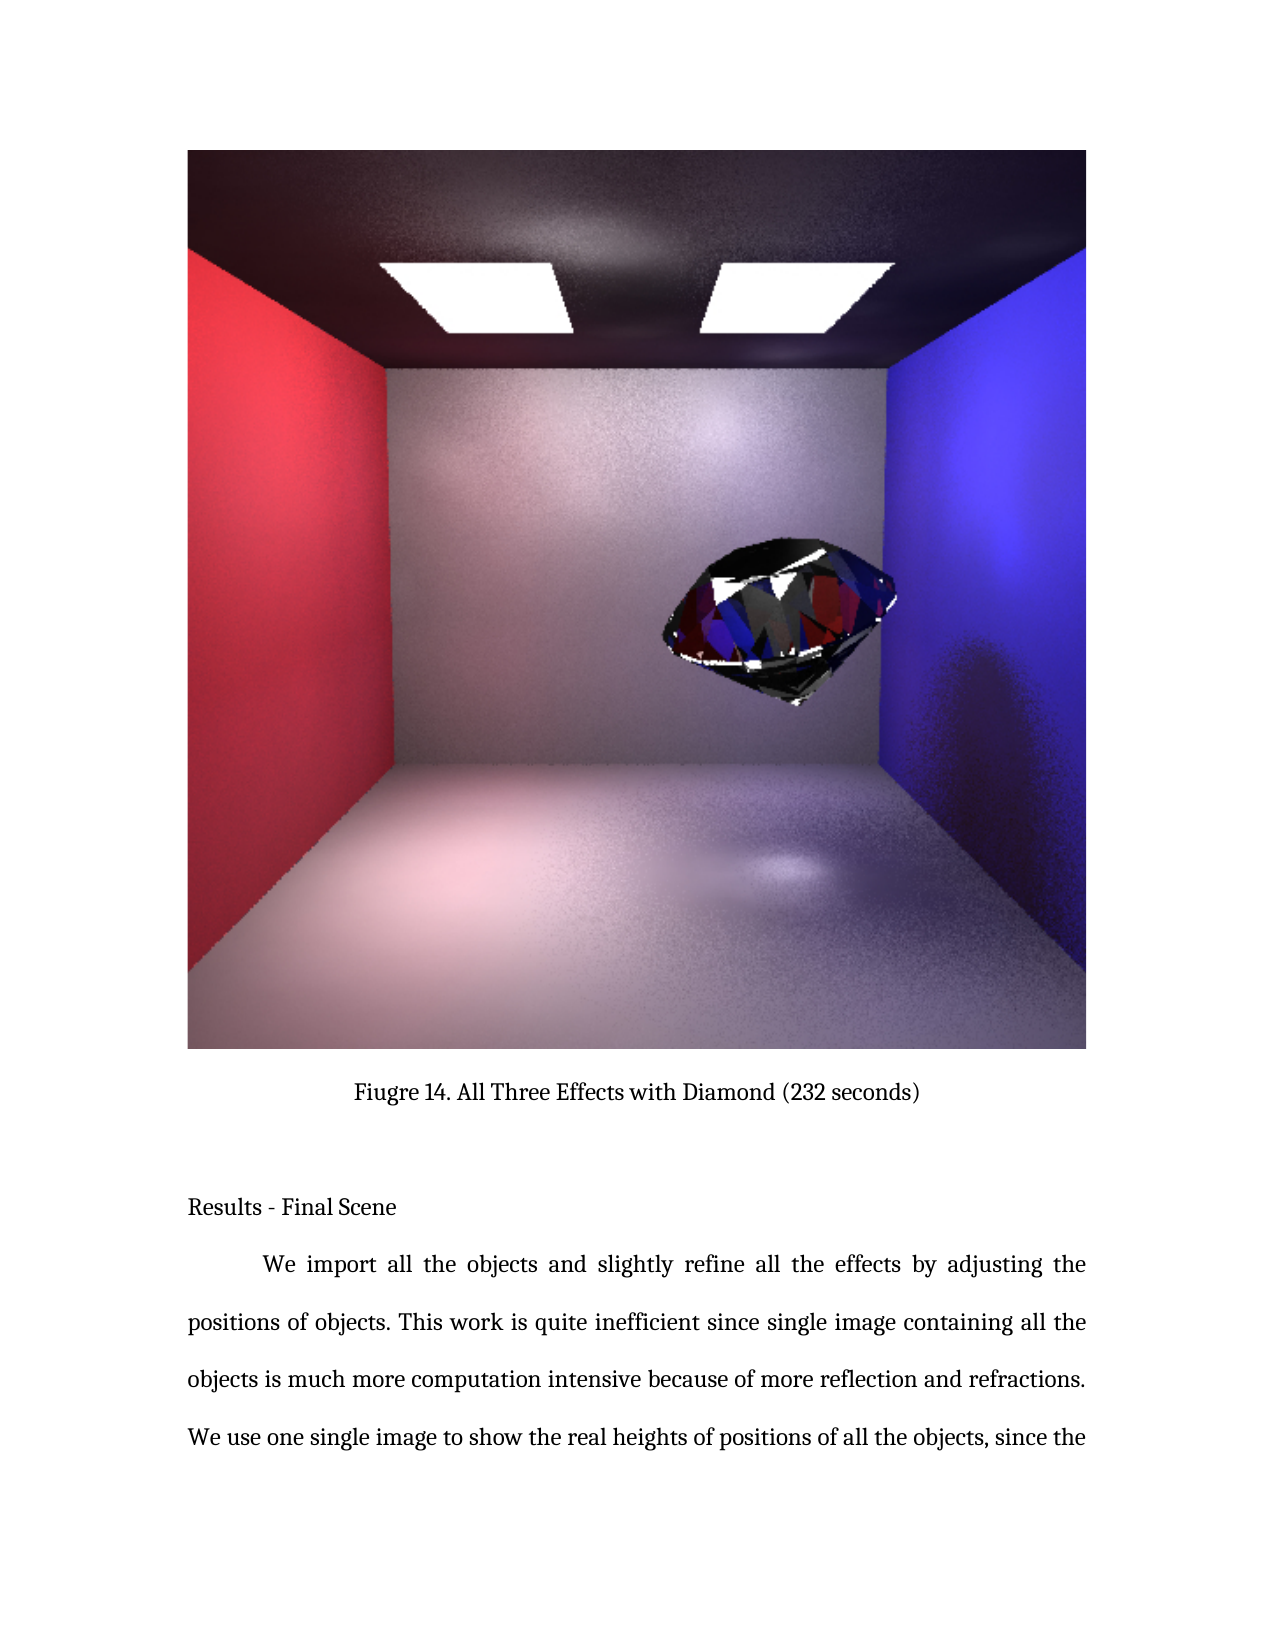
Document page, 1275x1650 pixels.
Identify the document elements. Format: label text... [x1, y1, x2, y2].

text Results - Final Scene [187, 1192, 1087, 1221]
picture [187, 150, 1087, 1049]
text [187, 1250, 1087, 1451]
text Fiugre 14. All Three Effects with Diamond (232 seconds) [187, 1077, 1087, 1106]
